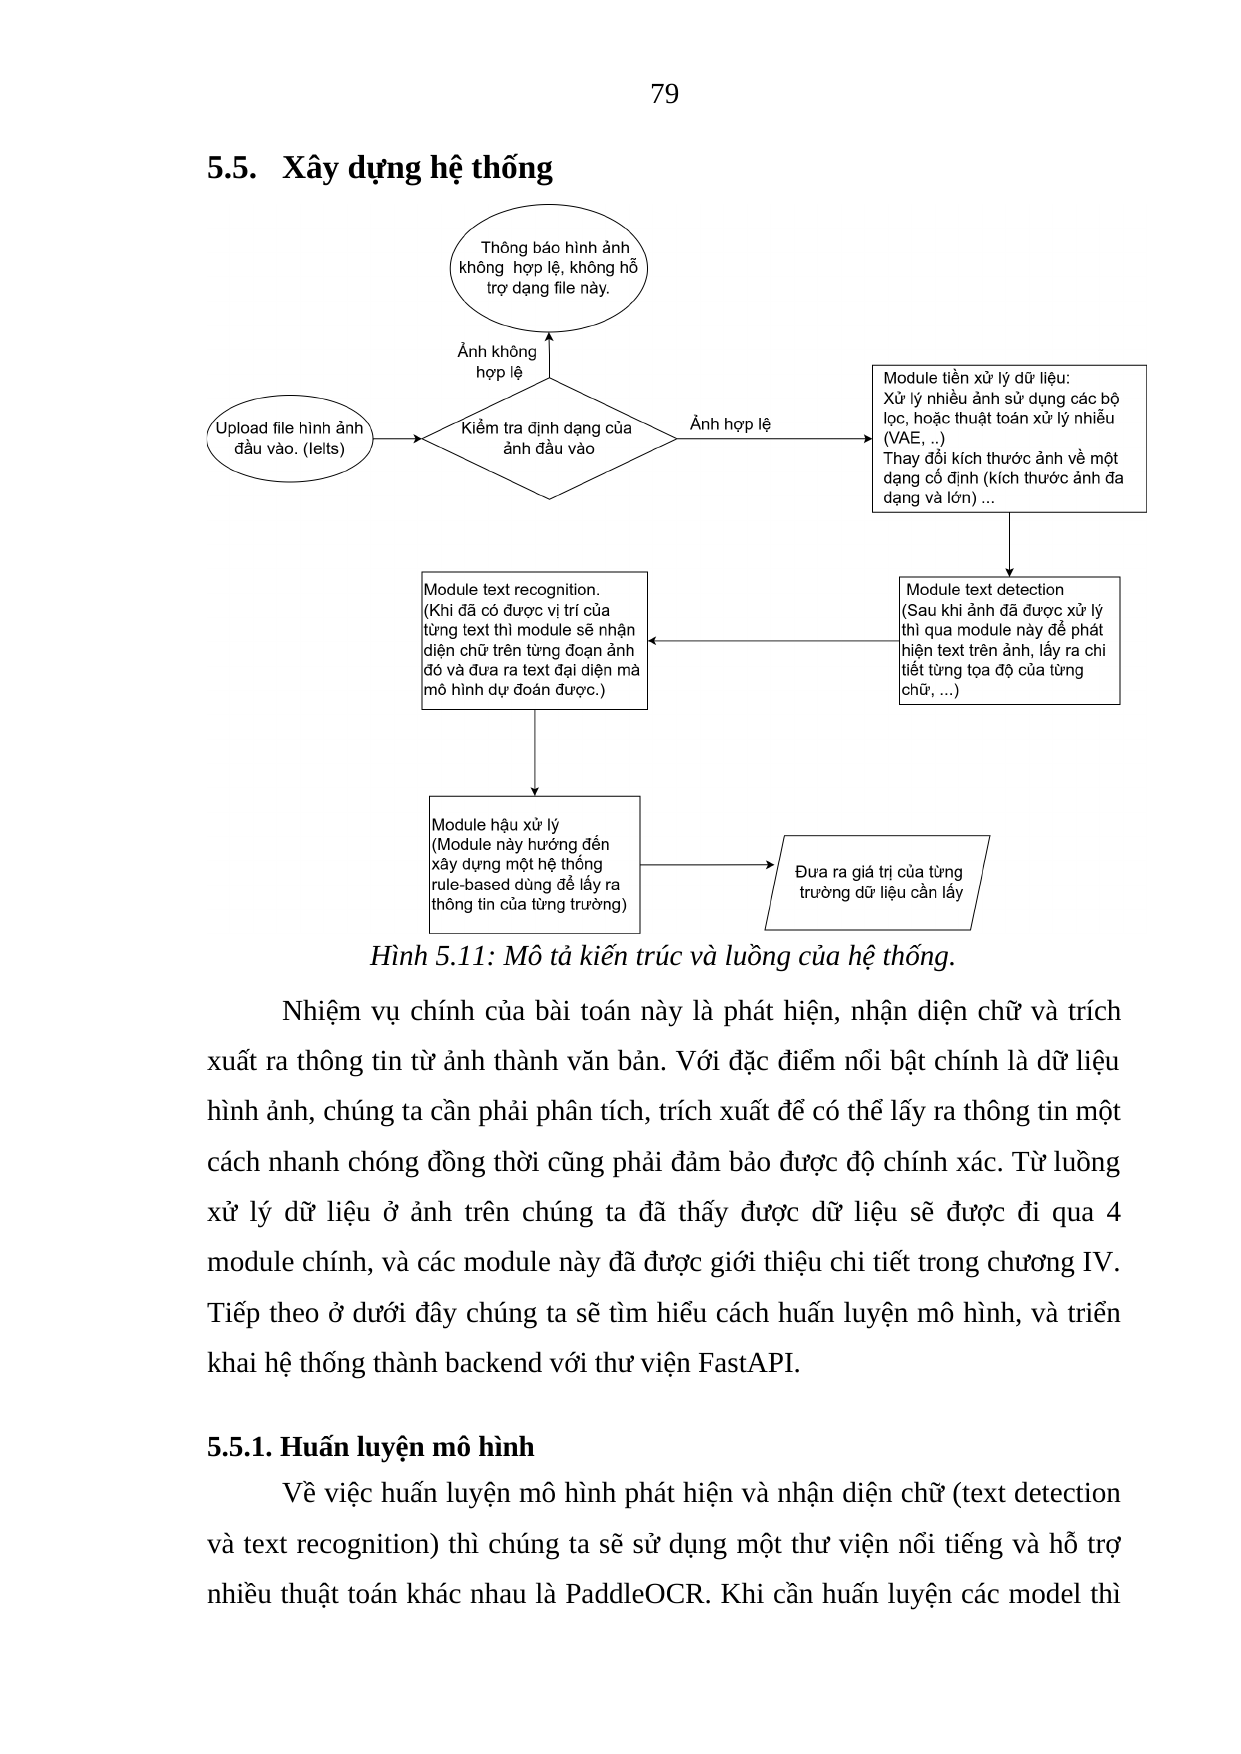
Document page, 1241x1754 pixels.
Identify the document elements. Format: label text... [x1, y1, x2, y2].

picture [206, 204, 1147, 934]
subtitle 5.5. Xây dựng hệ thống [207, 148, 1122, 186]
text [207, 1476, 1122, 1610]
text Hình 5.11: Mô tả kiến trúc và luồng của hệ thống. [207, 938, 1122, 972]
text Nhiệm vụ chính của bài toán này là phát hiện, nhận diện chữ và trích xuất ra thông tin từ ảnh thành văn bản. Với đặc điểm nổi bật chính là dữ liệu hình ảnh, chúng ta cần phải phân tích, trích xuất để có thể lấy ra thông tin một cách nhanh chóng đồng thời cũng phải đảm bảo được độ chính xác. Từ luồng xử lý dữ liệu ở ảnh trên chúng ta đã thấy được dữ liệu sẽ được đi qua 4 module chính, và các module này đã được giới thiệu chi tiết trong chương IV. Tiếp theo ở dưới đây chúng ta sẽ tìm hiểu cách huấn luyện mô hình, và triển khai hệ thống thành backend với thư viện FastAPI. [207, 993, 1122, 1378]
subtitle 5.5.1. Huấn luyện mô hình [207, 1429, 1122, 1462]
